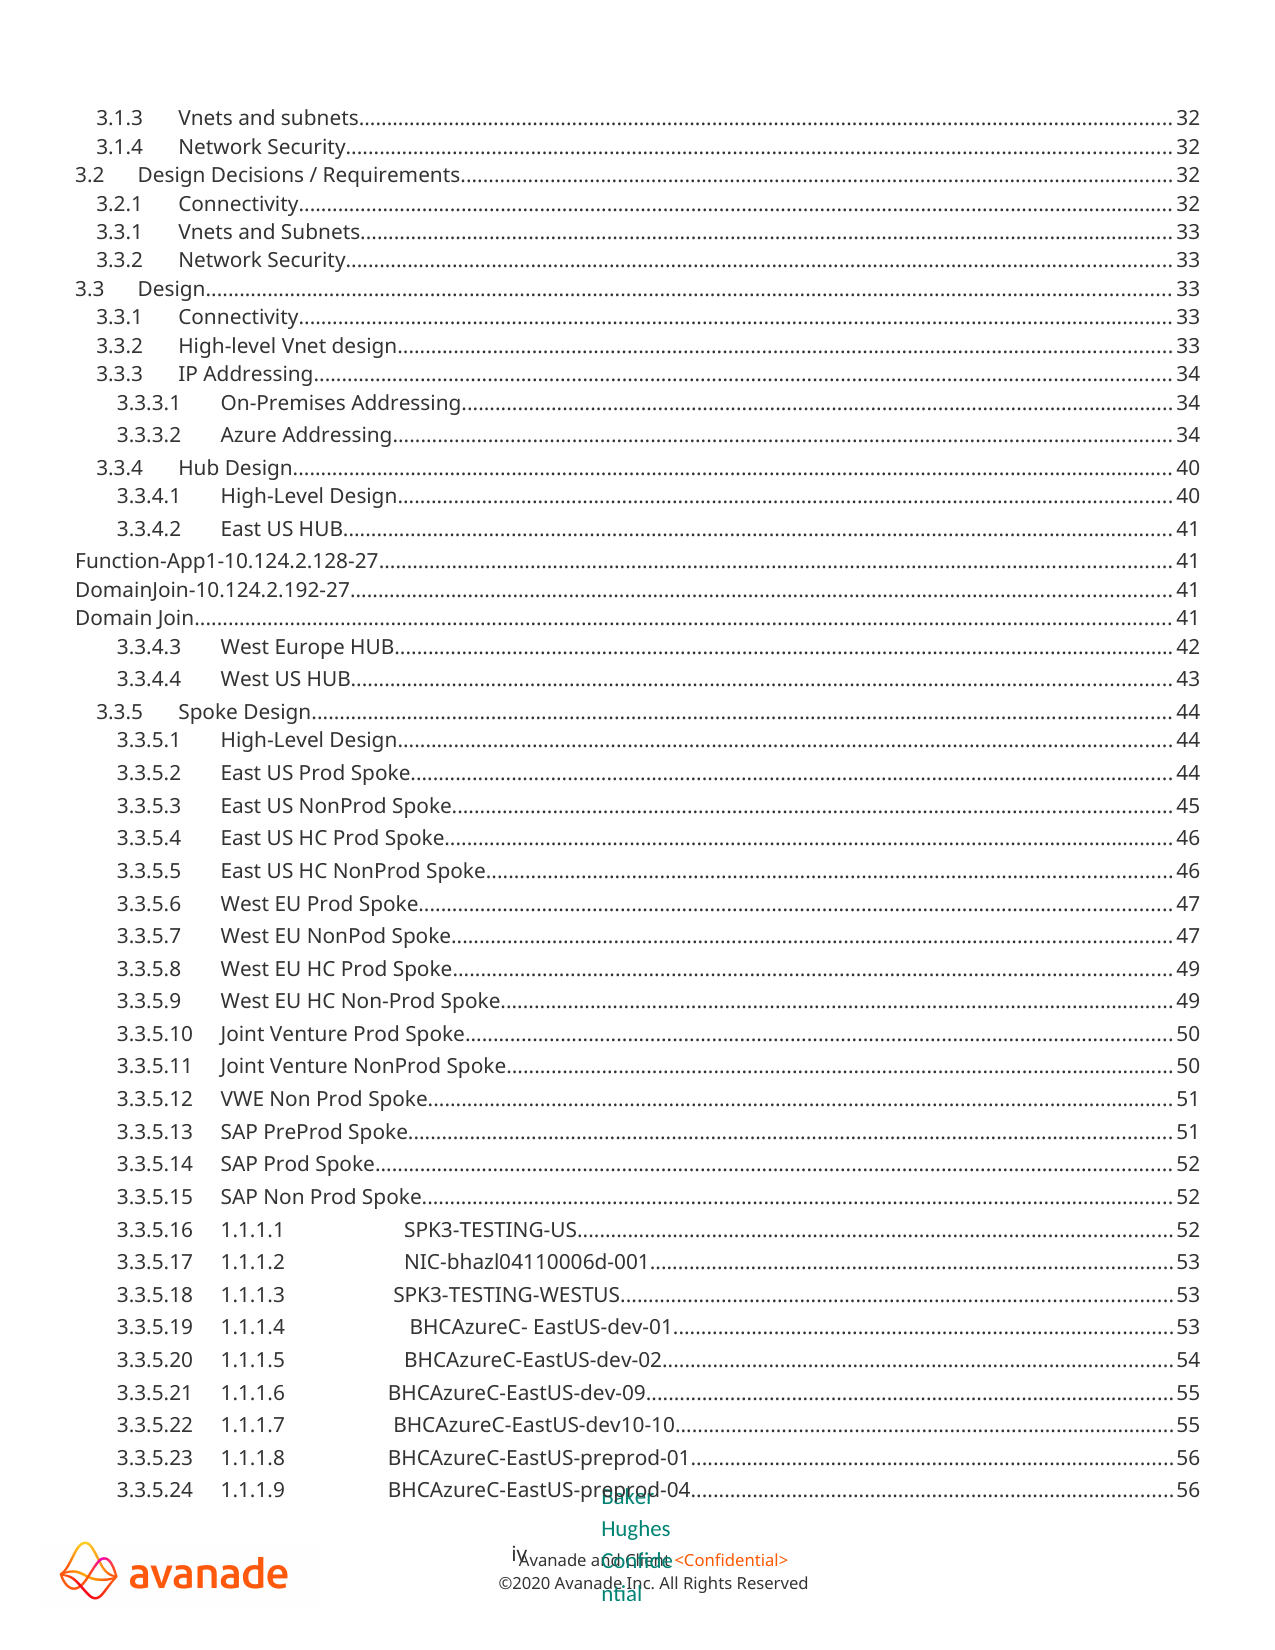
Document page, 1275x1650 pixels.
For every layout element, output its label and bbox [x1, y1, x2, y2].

picture [36, 1541, 320, 1607]
